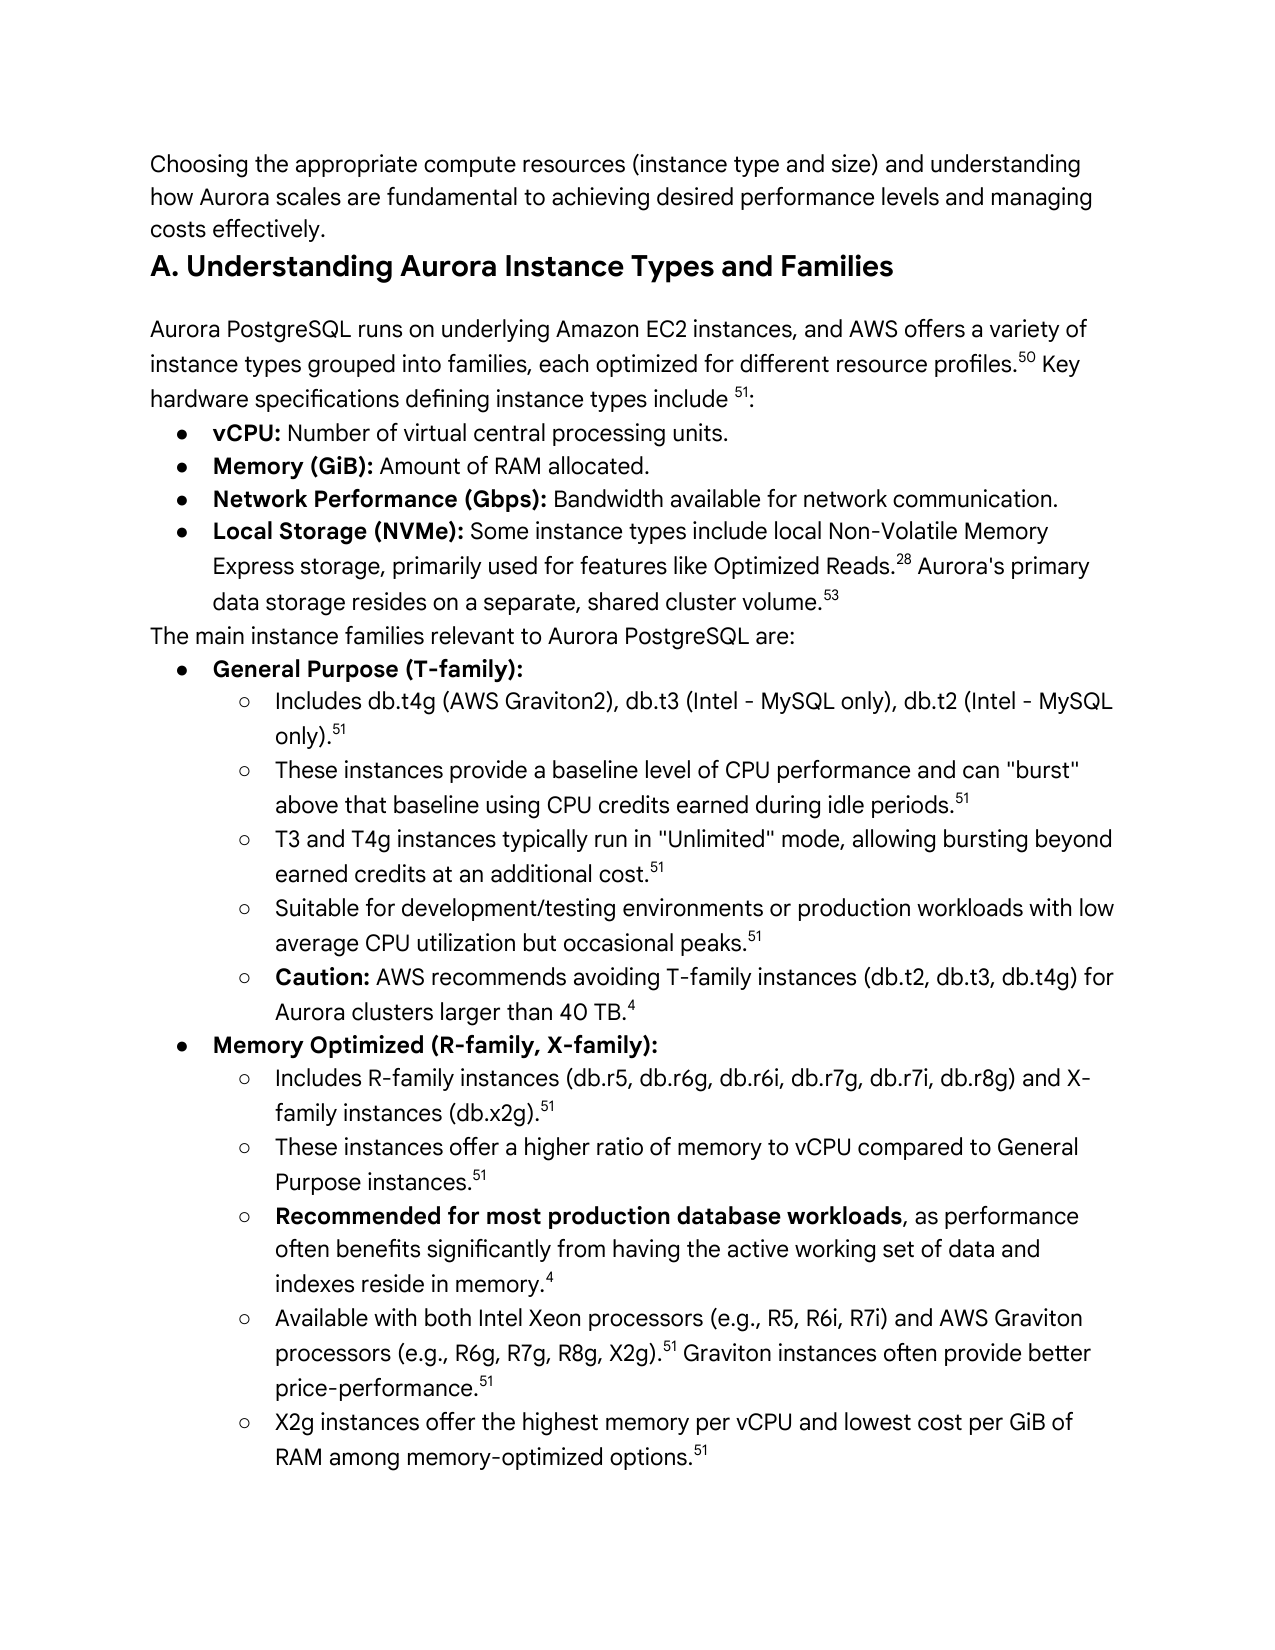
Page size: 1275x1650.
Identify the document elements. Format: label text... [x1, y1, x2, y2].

list Memory (GiB): Amount of RAM allocated. [175, 452, 1125, 481]
list Includes db.t4g (AWS Graviton2), db.t3 (Intel - MySQL only), db.t2 (Intel - MySQL only).51 [237, 687, 1125, 752]
list X2g instances offer the highest memory per vCPU and lowest cost per GiB of RAM among memory-optimized options.51 [237, 1408, 1125, 1473]
subtitle A. Understanding Aurora Instance Types and Families [150, 248, 1125, 285]
text Aurora PostgreSQL runs on underlying Amazon EC2 instances, and AWS offers a variety of instance types grouped into families, each optimized for different resource profiles.50 Key hardware specifications defining instance types include 51: [150, 315, 1125, 415]
list Memory Optimized (R-family, X-family): [175, 1032, 1125, 1061]
list Network Performance (Gbps): Bandwidth available for network communication. [175, 485, 1125, 513]
list General Purpose (T-family): [175, 655, 1125, 683]
list Local Storage (NVMe): Some instance types include local Non-Volatile Memory Express storage, primarily used for features like Optimized Reads.28 Aurora's primary data storage resides on a separate, shared cluster volume.53 [175, 517, 1125, 618]
list vCPU: Number of virtual central processing units. [175, 419, 1125, 448]
list Recommended for most production database workloads, as performance often benefits significantly from having the active working set of data and indexes reside in memory.4 [237, 1202, 1125, 1299]
text Choosing the appropriate compute resources (instance type and size) and understanding how Aurora scales are fundamental to achieving desired performance levels and managing costs effectively. [150, 150, 1125, 244]
list Caution: AWS recommends avoiding T-family instances (db.t2, db.t3, db.t4g) for Aurora clusters larger than 40 TB.4 [237, 963, 1125, 1027]
list These instances provide a baseline level of CPU performance and can "burst" above that baseline using CPU credits earned during idle periods.51 [237, 756, 1125, 821]
text The main instance families relevant to Aurora PostgreSQL are: [150, 622, 1125, 651]
list Suitable for development/testing environments or production workloads with low average CPU utilization but occasional peaks.51 [237, 894, 1125, 958]
list These instances offer a higher ratio of memory to vCPU compared to General Purpose instances.51 [237, 1133, 1125, 1198]
list T3 and T4g instances typically run in "Unlimited" mode, allowing bursting beyond earned credits at an additional cost.51 [237, 825, 1125, 890]
list Includes R-family instances (db.r5, db.r6g, db.r6i, db.r7g, db.r7i, db.r8g) and X-family instances (db.x2g).51 [237, 1064, 1125, 1129]
list Available with both Intel Xeon processors (e.g., R5, R6i, R7i) and AWS Graviton processors (e.g., R6g, R7g, R8g, X2g).51 Graviton instances often provide better price-performance.51 [237, 1304, 1125, 1404]
